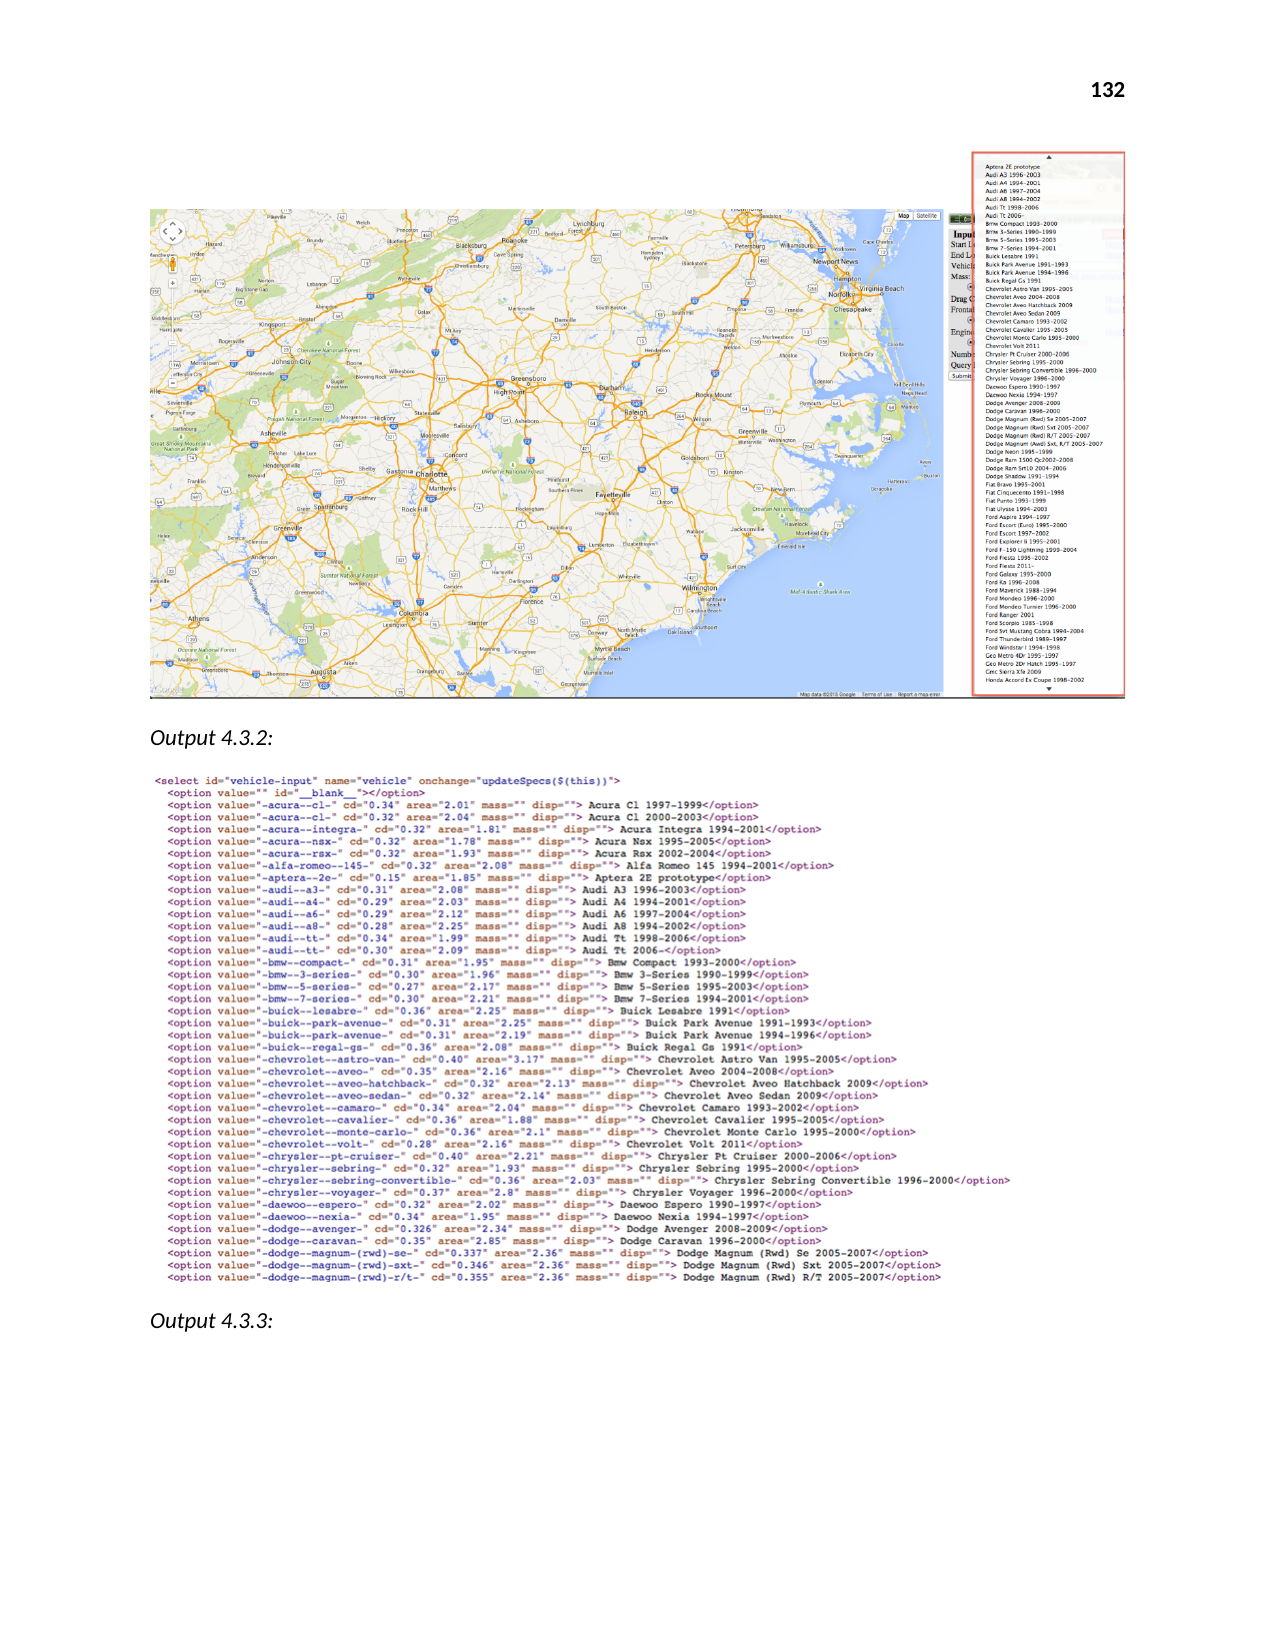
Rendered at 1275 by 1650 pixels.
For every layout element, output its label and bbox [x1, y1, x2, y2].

picture [150, 150, 1125, 699]
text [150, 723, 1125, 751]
picture [150, 776, 1013, 1282]
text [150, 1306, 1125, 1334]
